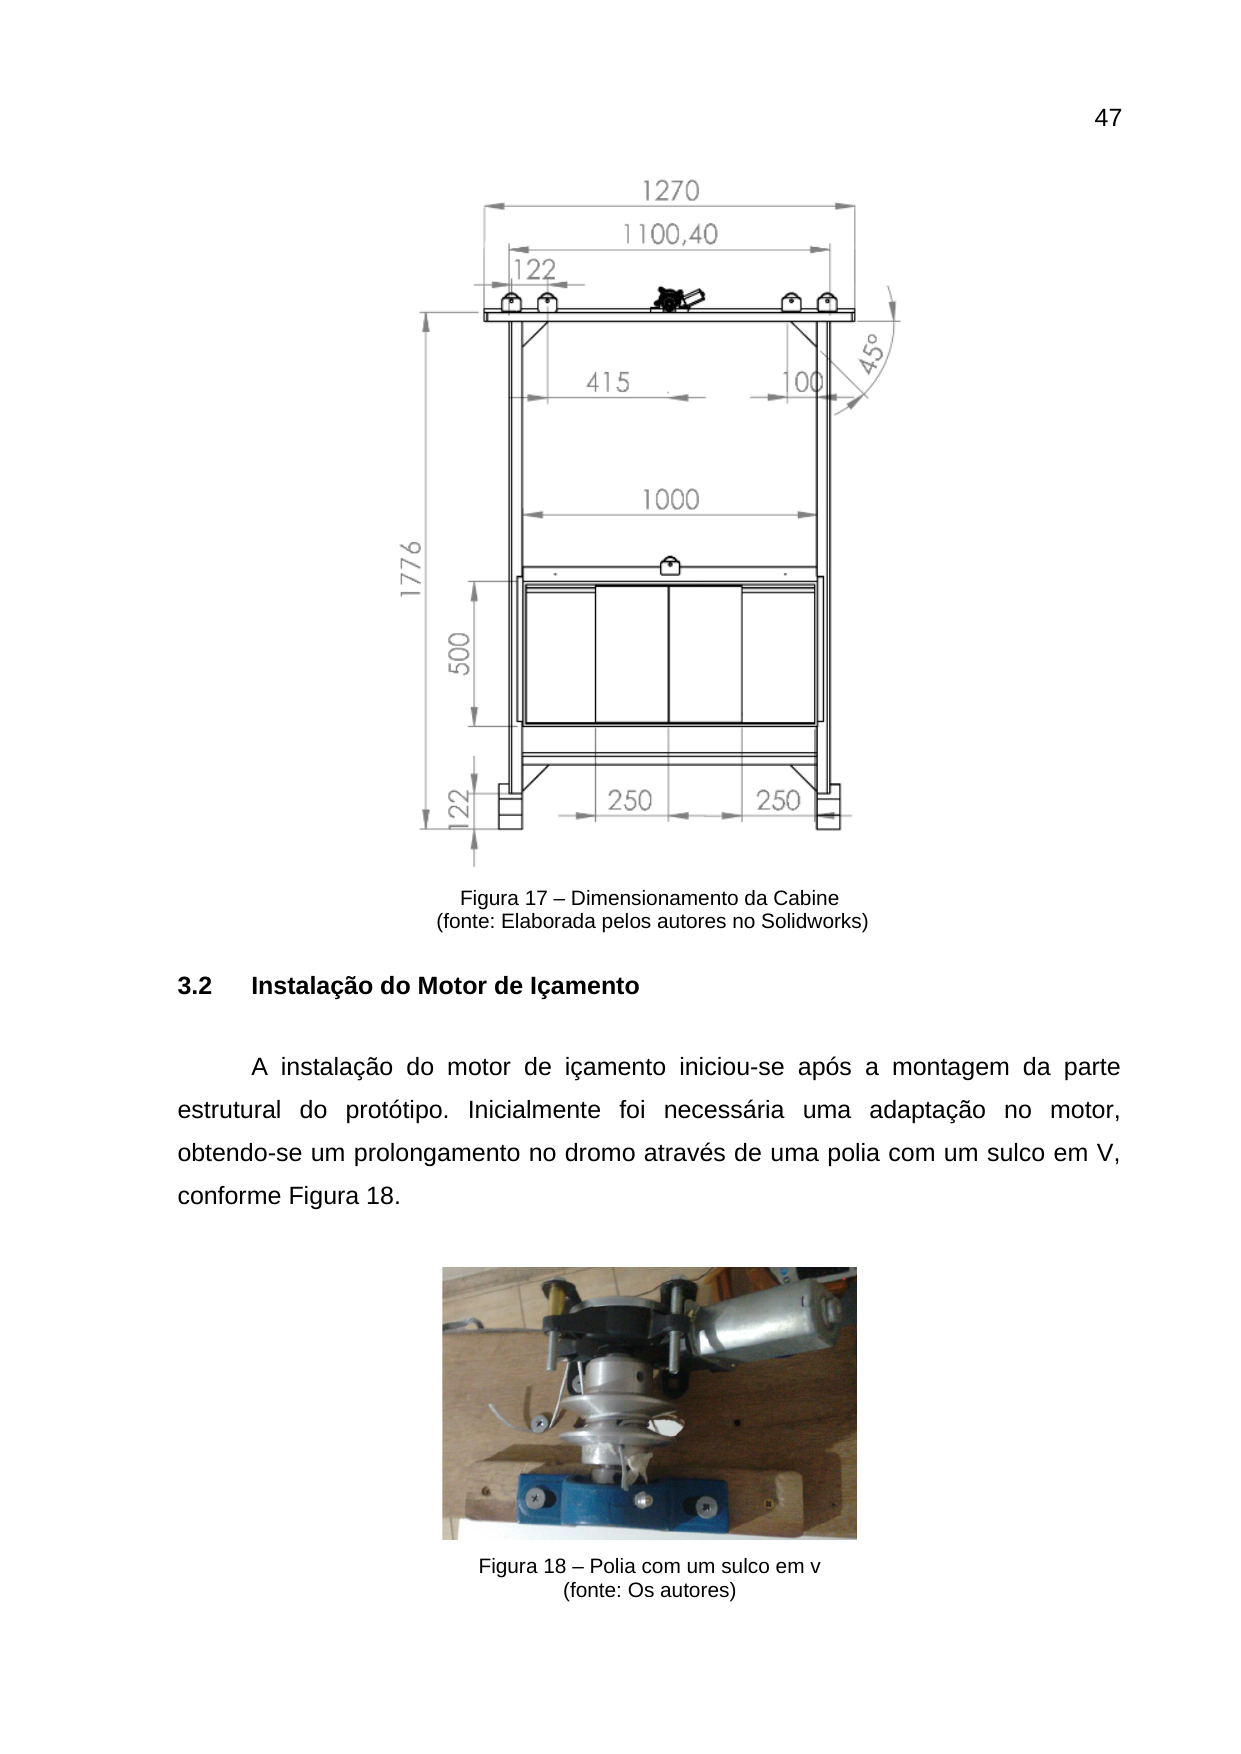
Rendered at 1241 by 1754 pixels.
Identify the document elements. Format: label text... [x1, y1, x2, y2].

text (fonte: Elaborada pelos autores no Solidworks) [177, 909, 1122, 933]
subtitle Instalação do Motor de Içamento [177, 971, 1122, 999]
text (fonte: Os autores) [177, 1578, 1122, 1602]
text A instalação do motor de içamento iniciou-se após a montagem da parte estrutural do protótipo. Inicialmente foi necessária uma adaptação no motor, obtendo-se um prolongamento no dromo através de uma polia com um sulco em V, conforme Figura 18. [177, 1051, 1122, 1209]
text Figura 17 – Dimensionamento da Cabine [177, 885, 1122, 909]
text Figura 18 – Polia com um sulco em v [177, 1554, 1122, 1578]
picture [442, 1267, 857, 1540]
picture [347, 177, 952, 871]
